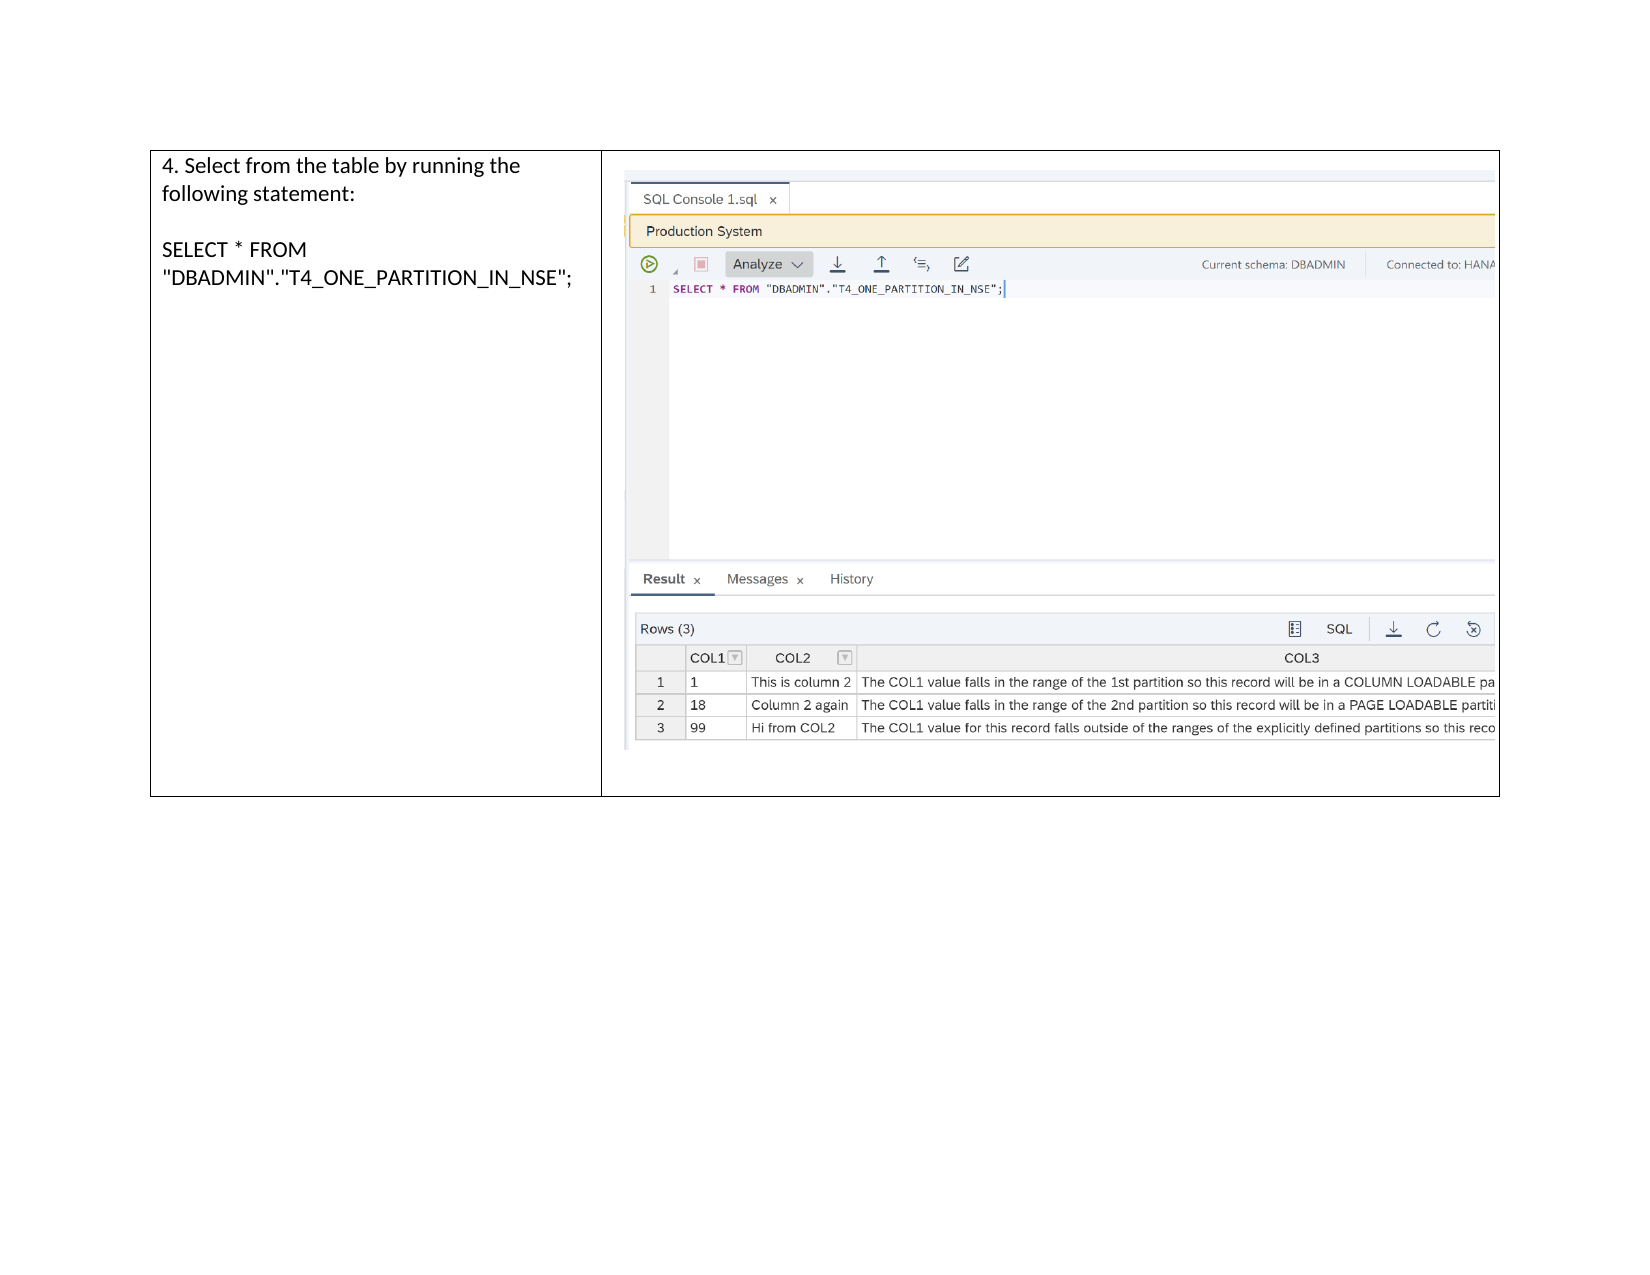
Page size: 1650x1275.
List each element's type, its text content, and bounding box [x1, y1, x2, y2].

picture [622, 170, 1494, 748]
table_cell [602, 151, 1499, 796]
table_cell 4. Select from the table by running the following statement: SELECT * FROM "DBADMIN"."T4_ONE_PARTITION_IN_NSE"; [151, 151, 601, 796]
